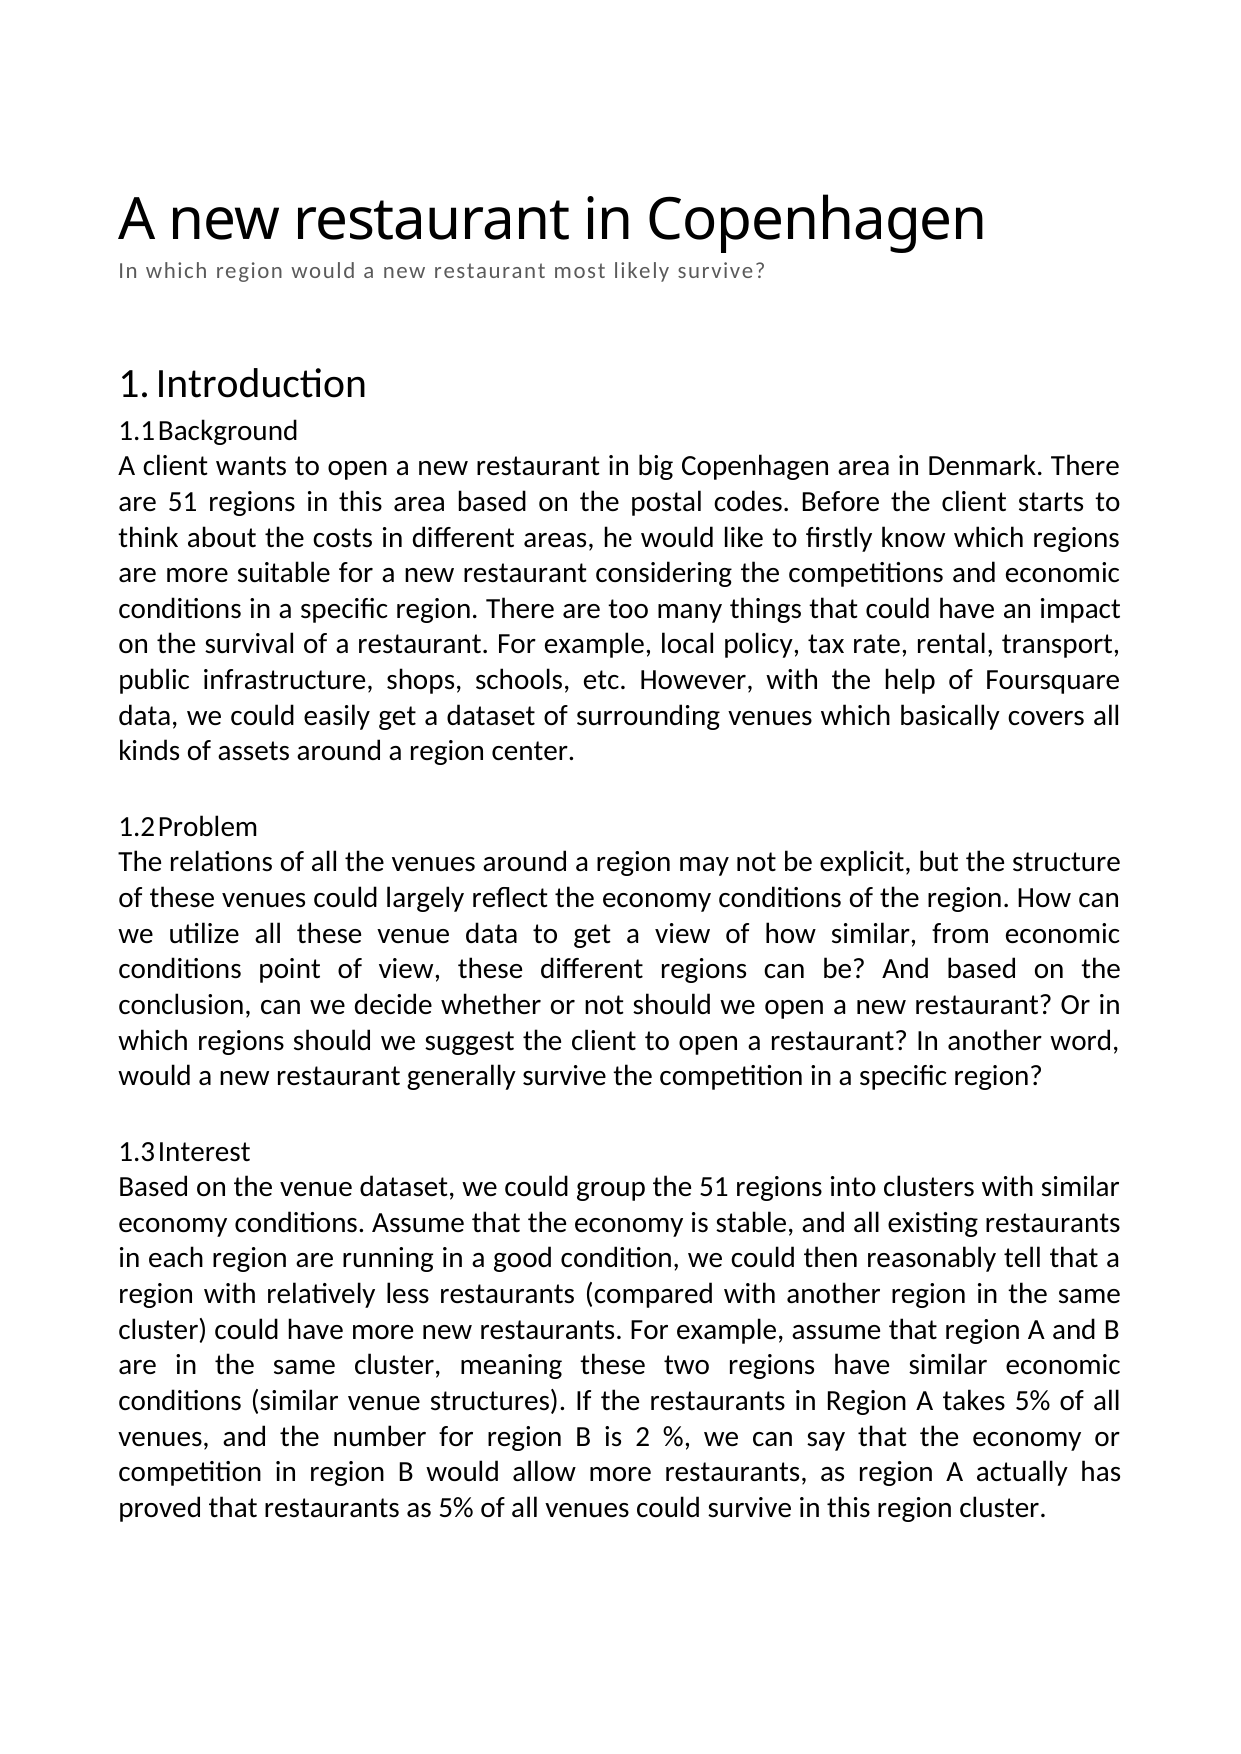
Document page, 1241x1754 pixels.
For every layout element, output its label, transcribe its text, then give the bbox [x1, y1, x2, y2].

subtitle In which region would a new restaurant most likely survive? [118, 257, 1122, 285]
subtitle Interest [118, 1133, 1122, 1168]
subtitle Introduction [118, 357, 1122, 408]
title A new restaurant in Copenhagen [118, 177, 1122, 257]
text The relations of all the venues around a region may not be explicit, but the structure of these venues could largely reflect the economy conditions of the region. How can we utilize all these venue data to get a view of how similar, from economic conditions point of view, these different regions can be? And based on the conclusion, can we decide whether or not should we open a new restaurant? Or in which regions should we suggest the client to open a restaurant? In another word, would a new restaurant generally survive the competition in a specific region? [118, 843, 1122, 1093]
text Based on the venue dataset, we could group the 51 regions into clusters with similar economy conditions. Assume that the economy is stable, and all existing restaurants in each region are running in a good condition, we could then reasonably tell that a region with relatively less restaurants (compared with another region in the same cluster) could have more new restaurants. For example, assume that region A and B are in the same cluster, meaning these two regions have similar economic conditions (similar venue structures). If the restaurants in Region A takes 5% of all venues, and the number for region B is 2 %, we can say that the economy or competition in region B would allow more restaurants, as region A actually has proved that restaurants as 5% of all venues could survive in this region cluster. [118, 1168, 1122, 1524]
text A client wants to open a new restaurant in big Copenhagen area in Denmark. There are 51 regions in this area based on the postal codes. Before the client starts to think about the costs in different areas, he would like to firstly know which regions are more suitable for a new restaurant considering the competitions and economic conditions in a specific region. There are too many things that could have an impact on the survival of a restaurant. For example, local policy, tax rate, rental, transport, public infrastructure, shops, schools, etc. However, with the help of Foursquare data, we could easily get a dataset of surrounding venues which basically covers all kinds of assets around a region center. [118, 447, 1122, 768]
subtitle Problem [118, 808, 1122, 843]
subtitle Background [118, 412, 1122, 447]
